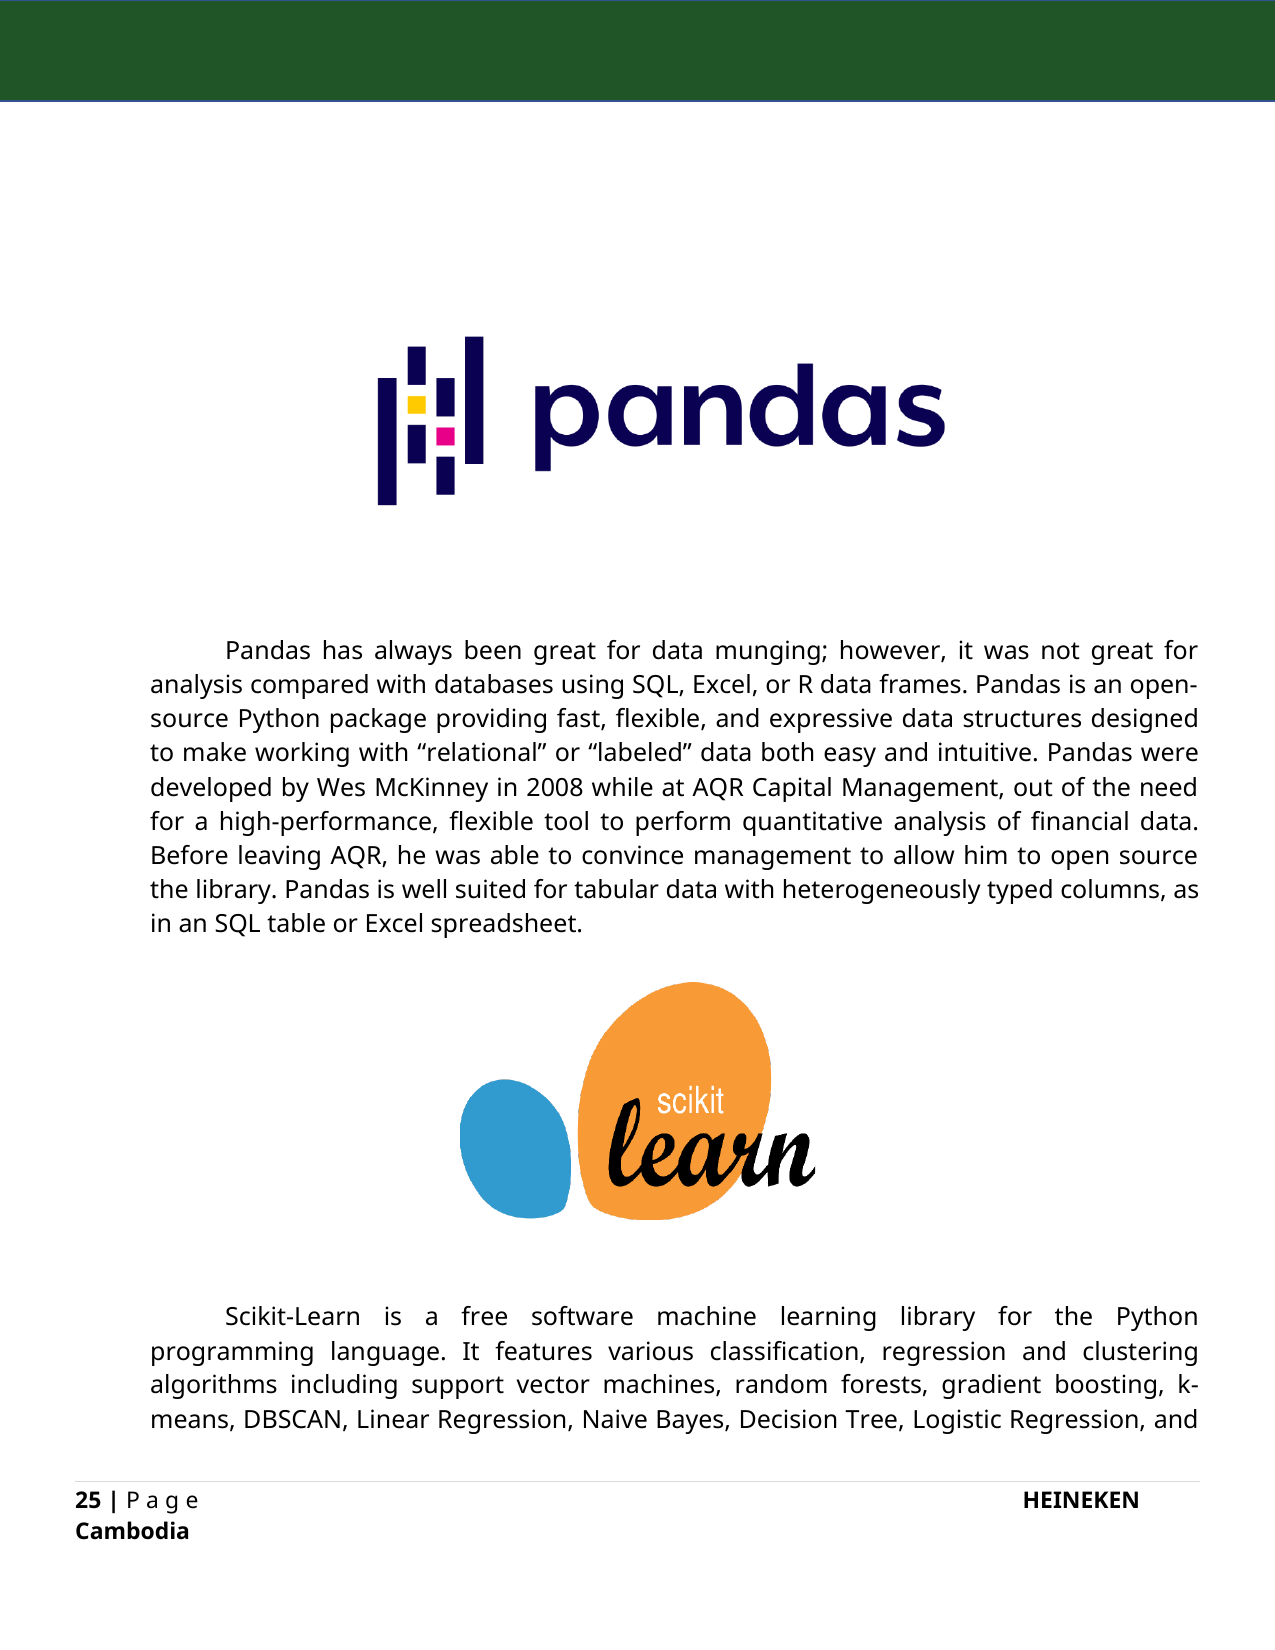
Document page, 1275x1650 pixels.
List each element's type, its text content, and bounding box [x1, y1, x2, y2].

picture [460, 982, 816, 1220]
text Pandas has always been great for data munging; however, it was not great for analysis compared with databases using SQL, Excel, or R data frames. Pandas is an open-source Python package providing fast, flexible, and expressive data structures designed to make working with “relational” or “labeled” data both easy and intuitive. Pandas were developed by Wes McKinney in 2008 while at AQR Capital Management, out of the need for a high-performance, flexible tool to perform quantitative analysis of financial data. Before leaving AQR, he was able to convince management to allow him to open source the library. Pandas is well suited for tabular data with heterogeneously typed columns, as in an SQL table or Excel spreadsheet. [150, 633, 1200, 939]
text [150, 1299, 1200, 1435]
picture [350, 294, 972, 547]
